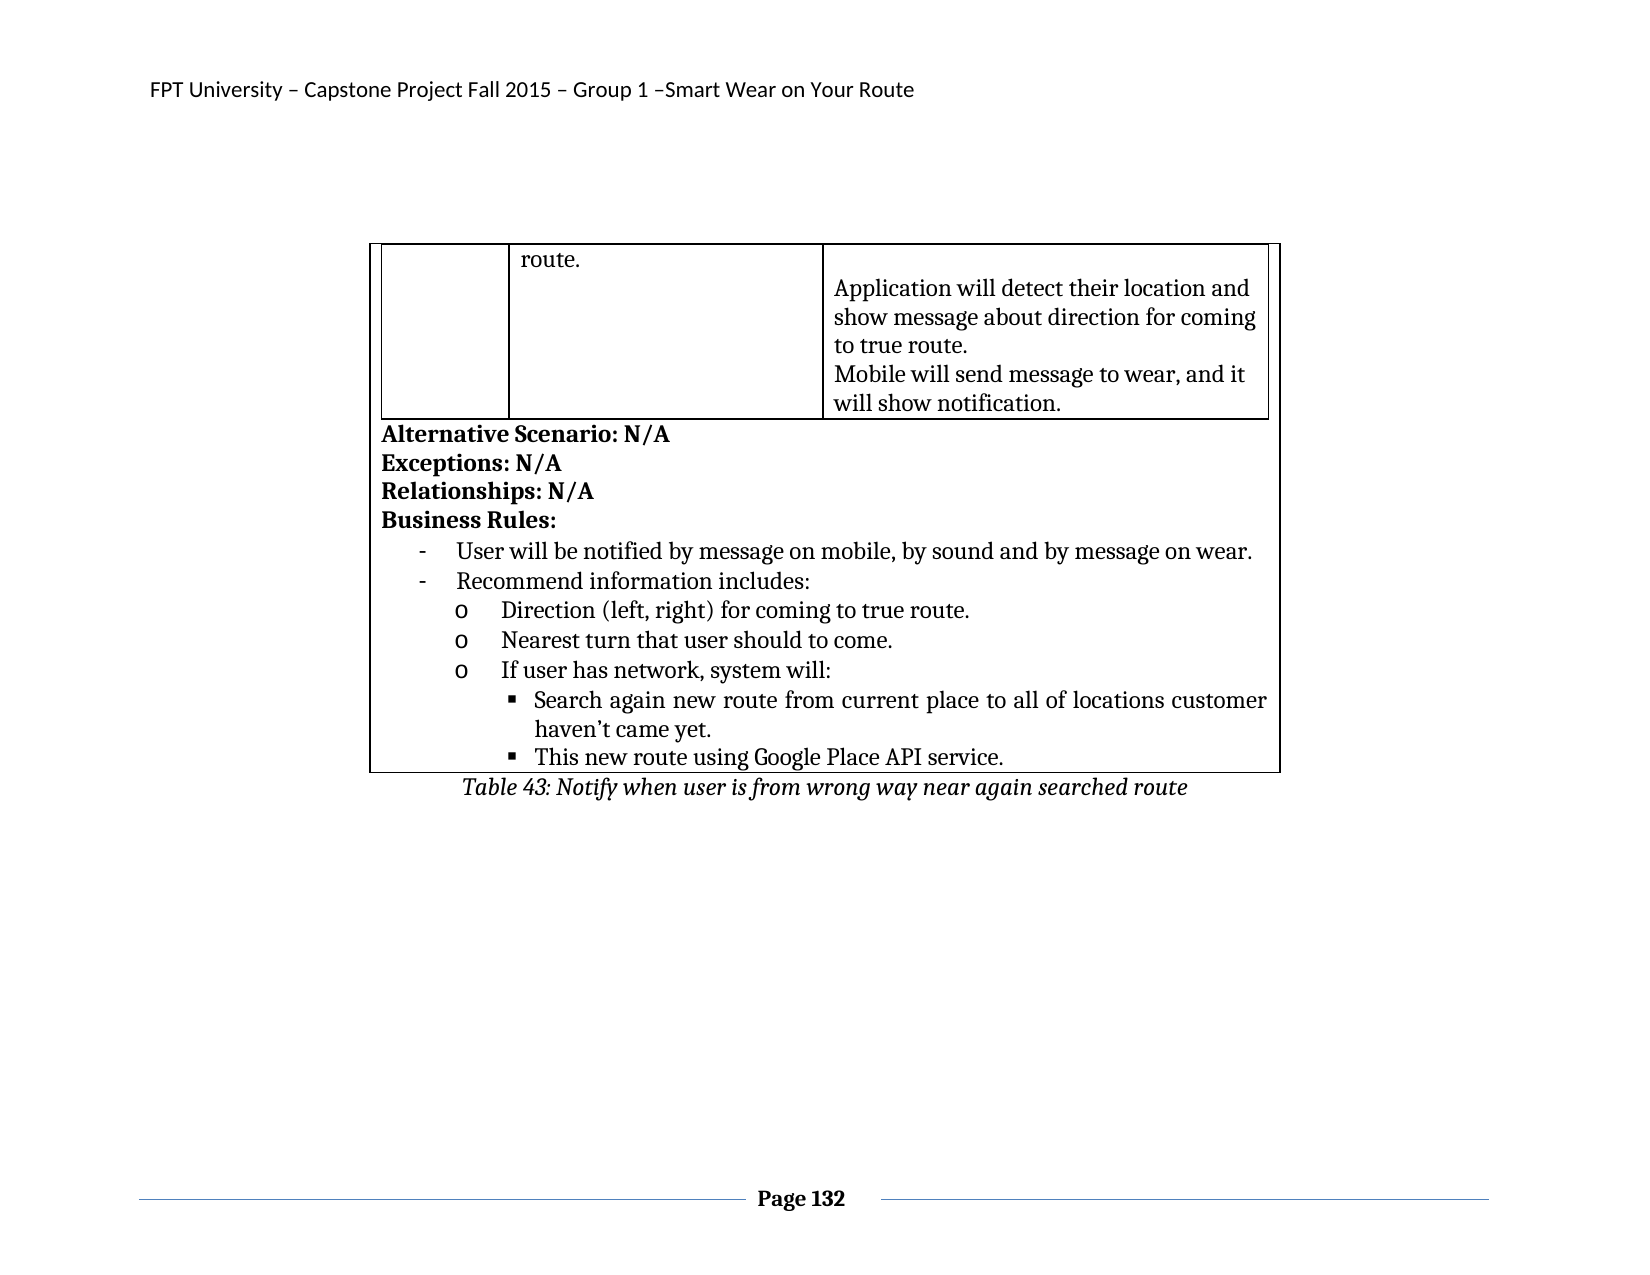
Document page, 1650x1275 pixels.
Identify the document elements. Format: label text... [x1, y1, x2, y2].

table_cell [371, 244, 1279, 772]
